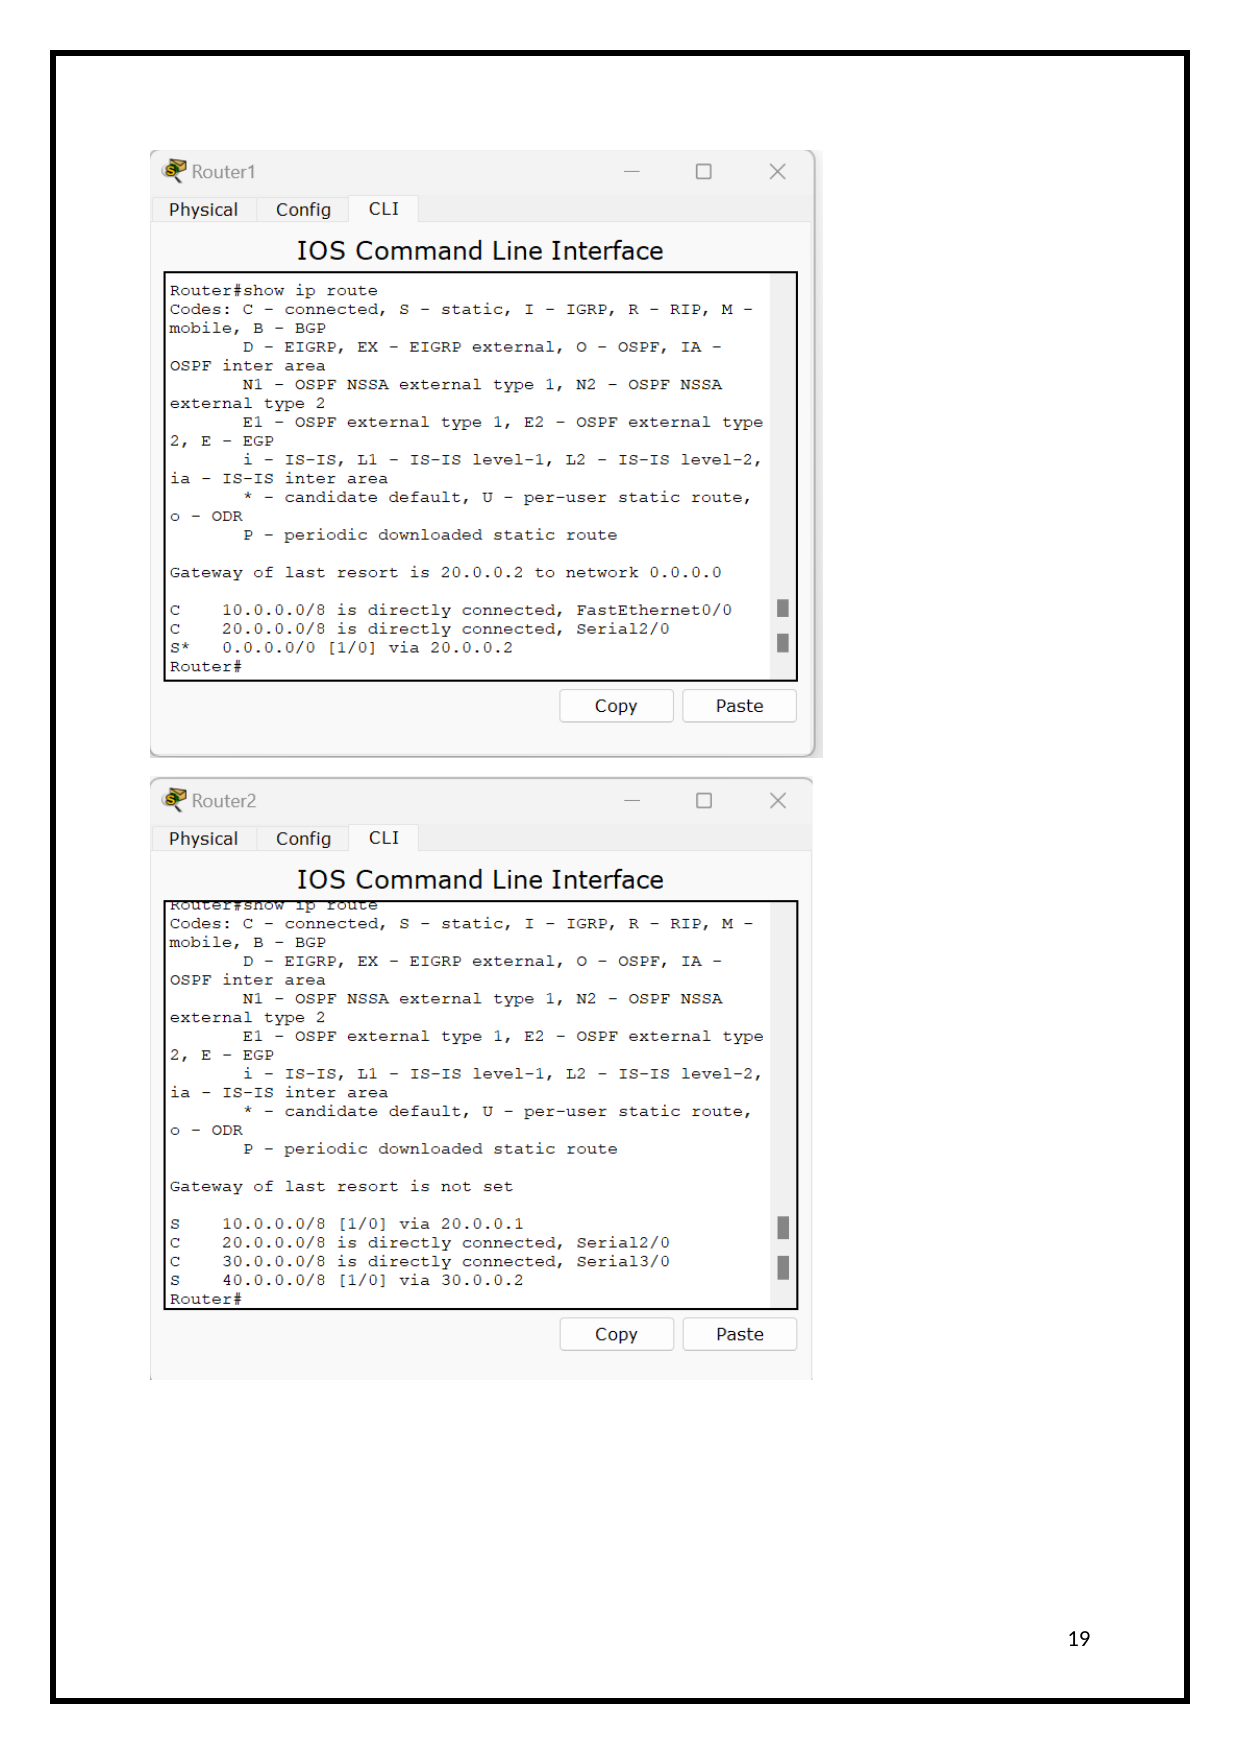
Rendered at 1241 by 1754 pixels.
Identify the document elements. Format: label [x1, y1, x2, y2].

picture [150, 150, 823, 758]
picture [150, 776, 813, 1380]
